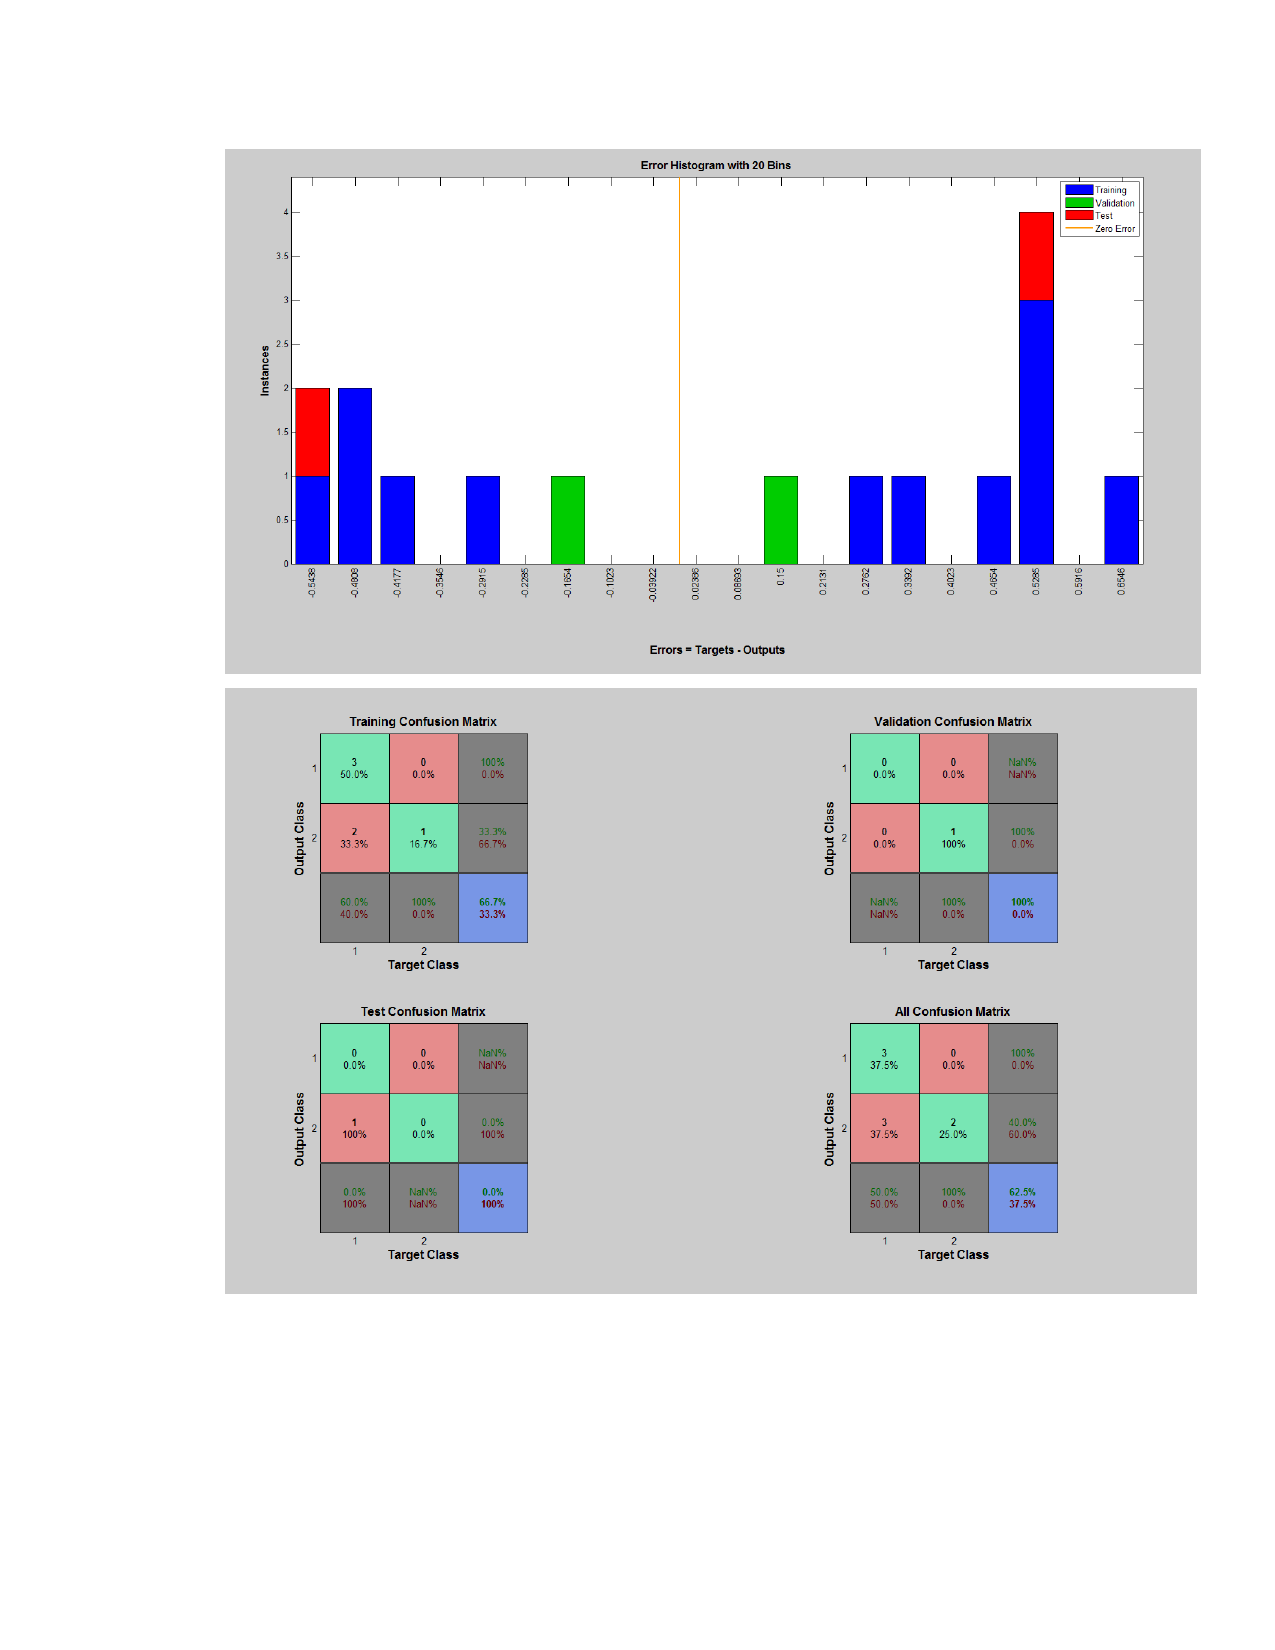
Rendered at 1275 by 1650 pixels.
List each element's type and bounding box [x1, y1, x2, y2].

picture [225, 149, 1201, 674]
picture [225, 687, 1197, 1294]
